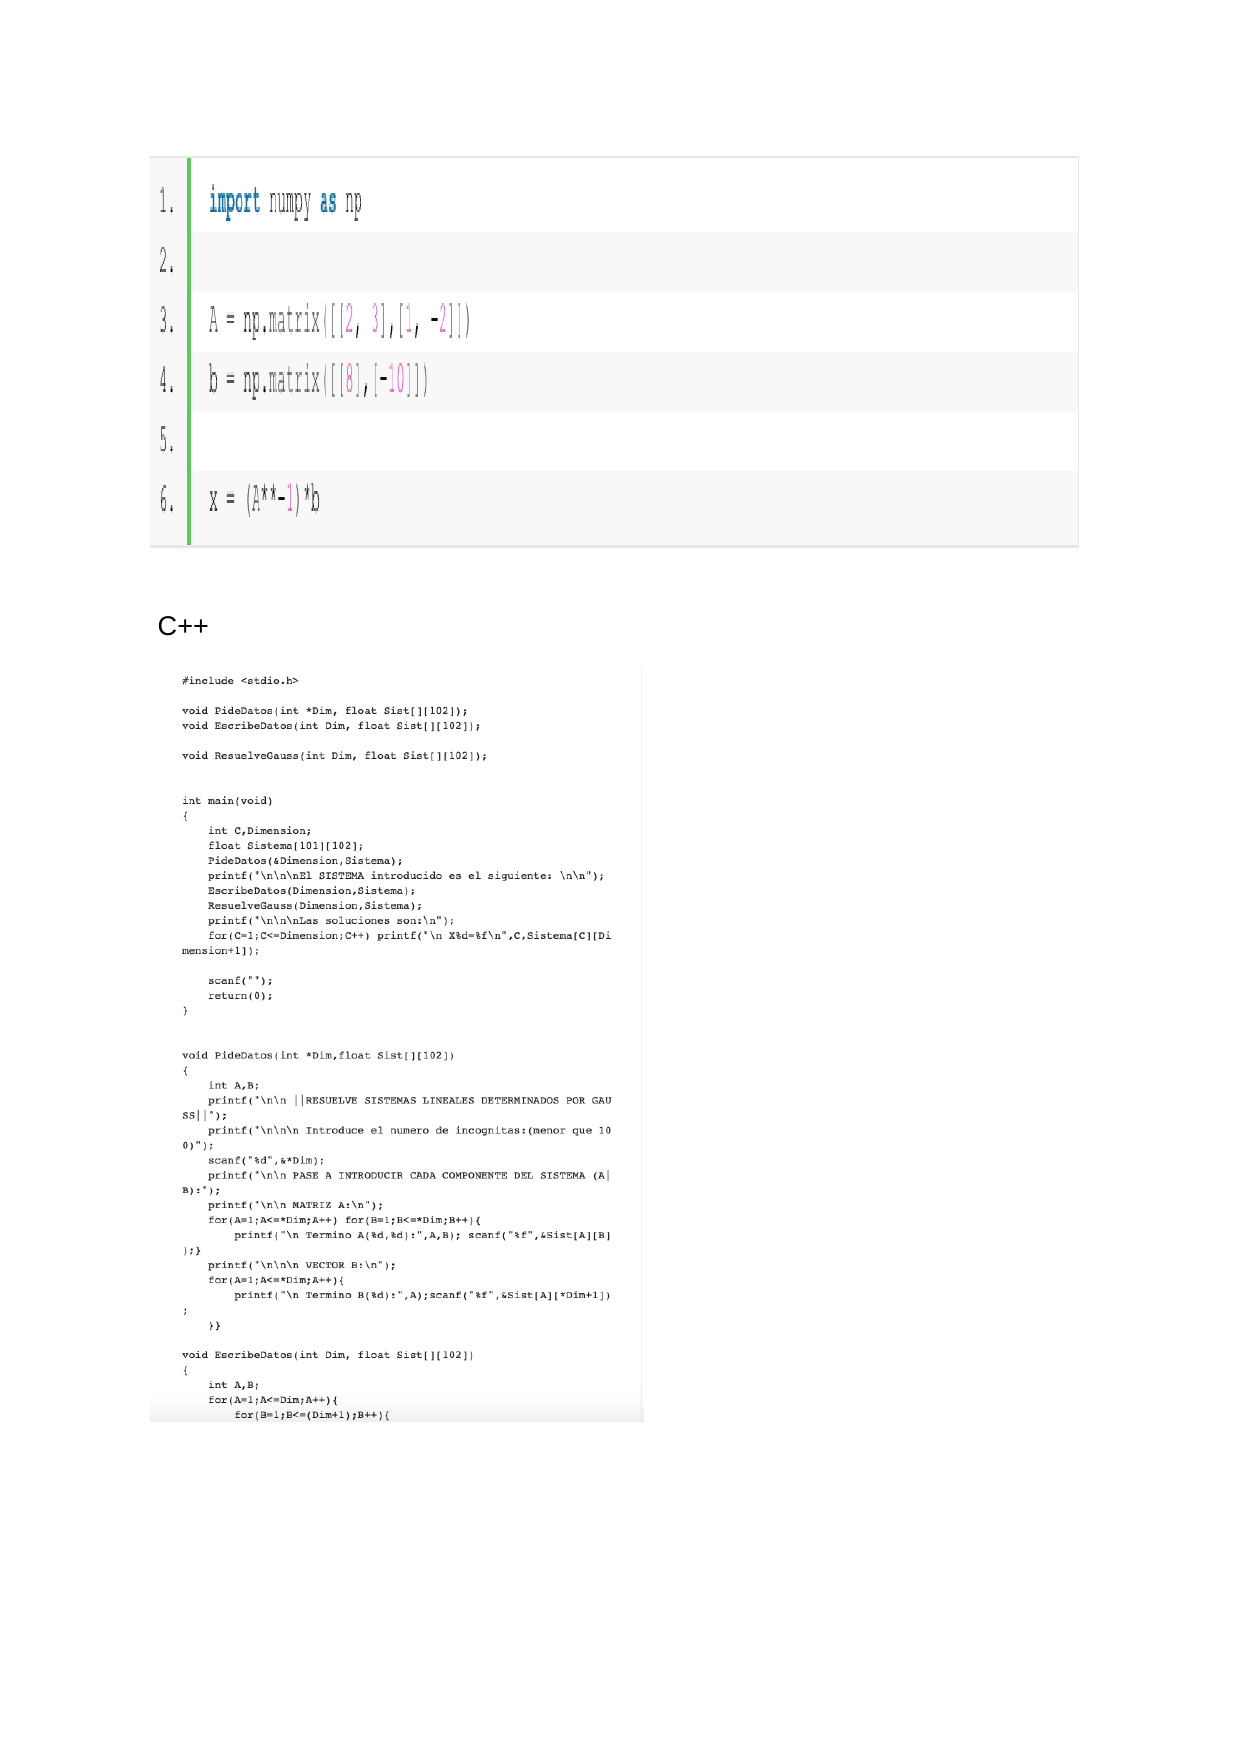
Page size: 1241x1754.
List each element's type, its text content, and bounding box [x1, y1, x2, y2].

text C++ [150, 610, 1090, 641]
picture [150, 666, 645, 1422]
picture [150, 150, 1083, 586]
